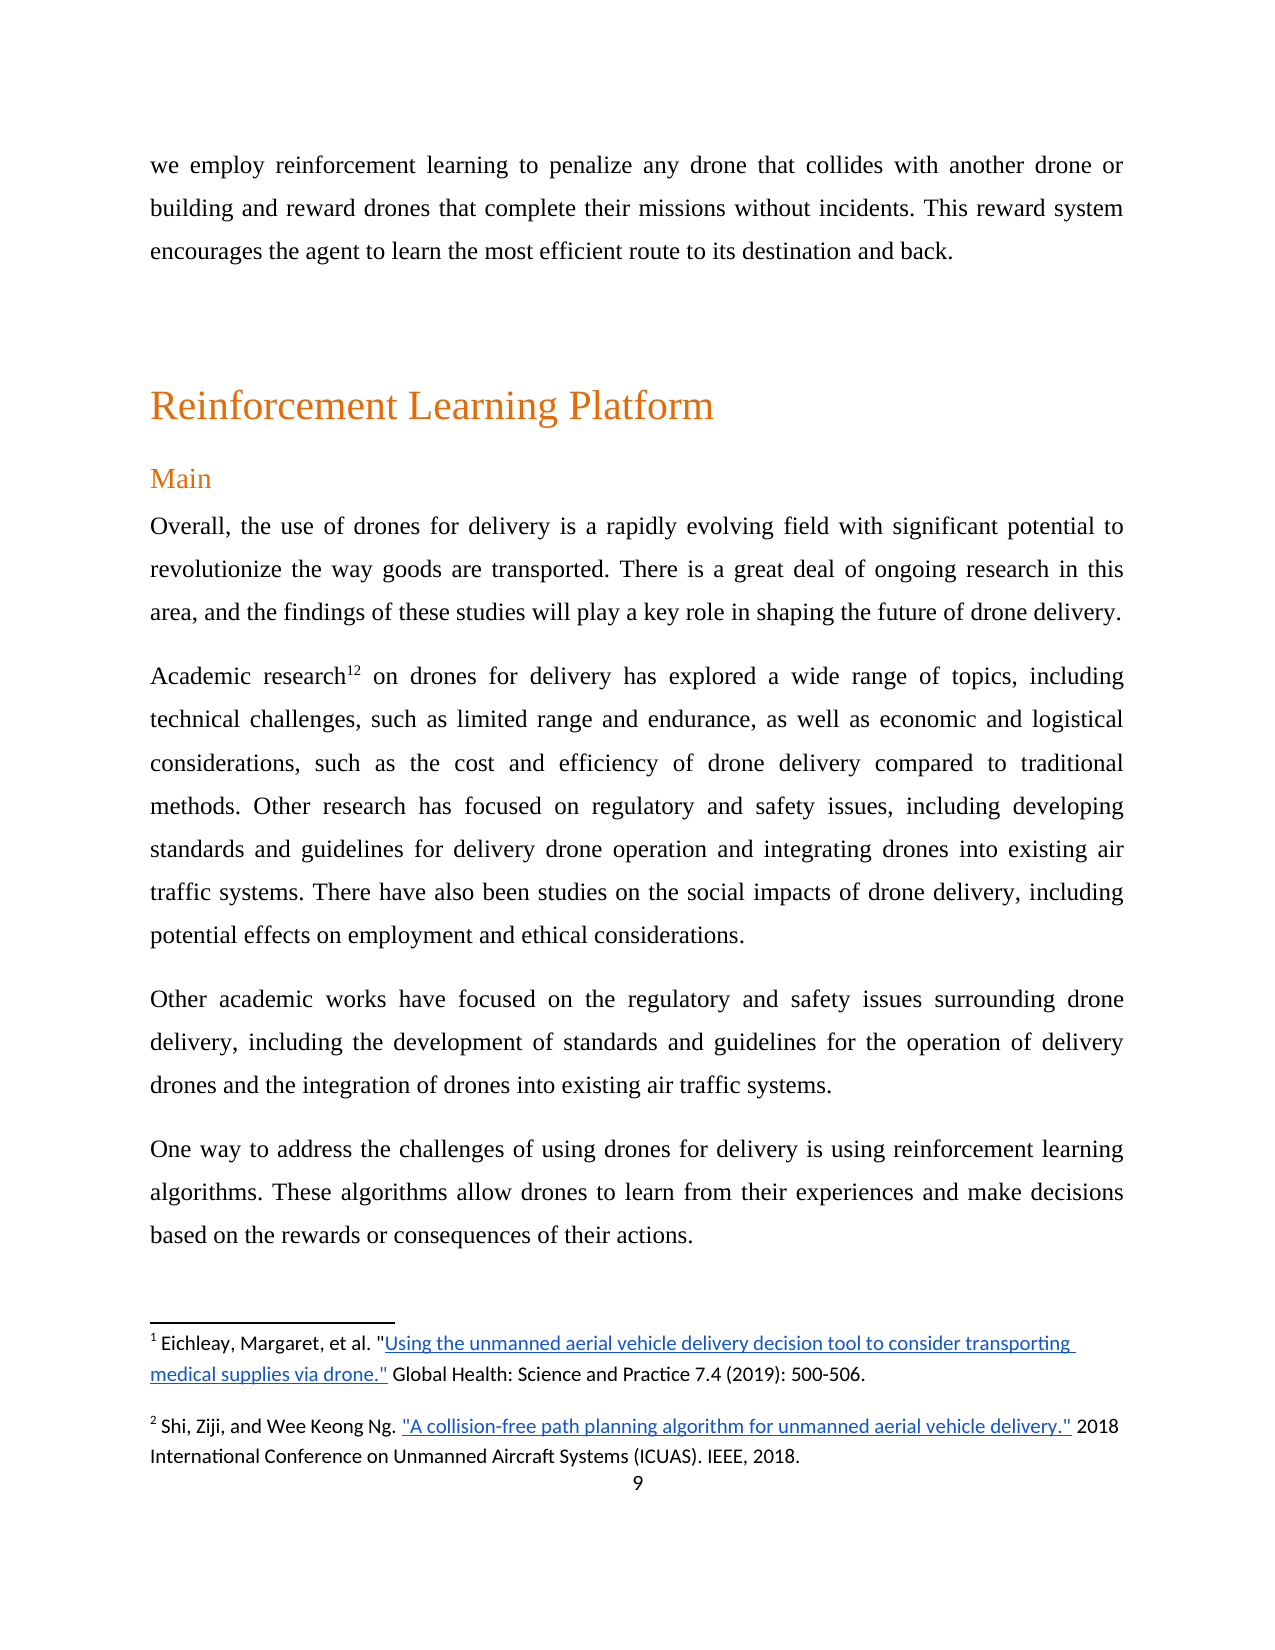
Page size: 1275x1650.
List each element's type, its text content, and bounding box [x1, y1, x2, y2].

text Other academic works have focused on the regulatory and safety issues surrounding drone delivery, including the development of standards and guidelines for the operation of delivery drones and the integration of drones into existing air traffic systems. [150, 984, 1125, 1099]
text One way to address the challenges of using drones for delivery is using reinforcement learning algorithms. These algorithms allow drones to learn from their experiences and make decisions based on the rewards or consequences of their actions. [150, 1134, 1125, 1249]
subtitle Main [150, 461, 1125, 494]
text Academic research on drones for delivery has explored a wide range of topics, including technical challenges, such as limited range and endurance, as well as economic and logistical considerations, such as the cost and efficiency of drone delivery compared to traditional methods. Other research has focused on regulatory and safety issues, including developing standards and guidelines for delivery drone operation and integrating drones into existing air traffic systems. There have also been studies on the social impacts of drone delivery, including potential effects on employment and ethical considerations. [150, 661, 1125, 949]
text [150, 150, 1125, 265]
subtitle Reinforcement Learning Platform [150, 381, 1125, 428]
text Overall, the use of drones for delivery is a rapidly evolving field with significant potential to revolutionize the way goods are transported. There is a great deal of ongoing research in this area, and the findings of these studies will play a key role in shaping the future of drone delivery. [150, 511, 1125, 626]
